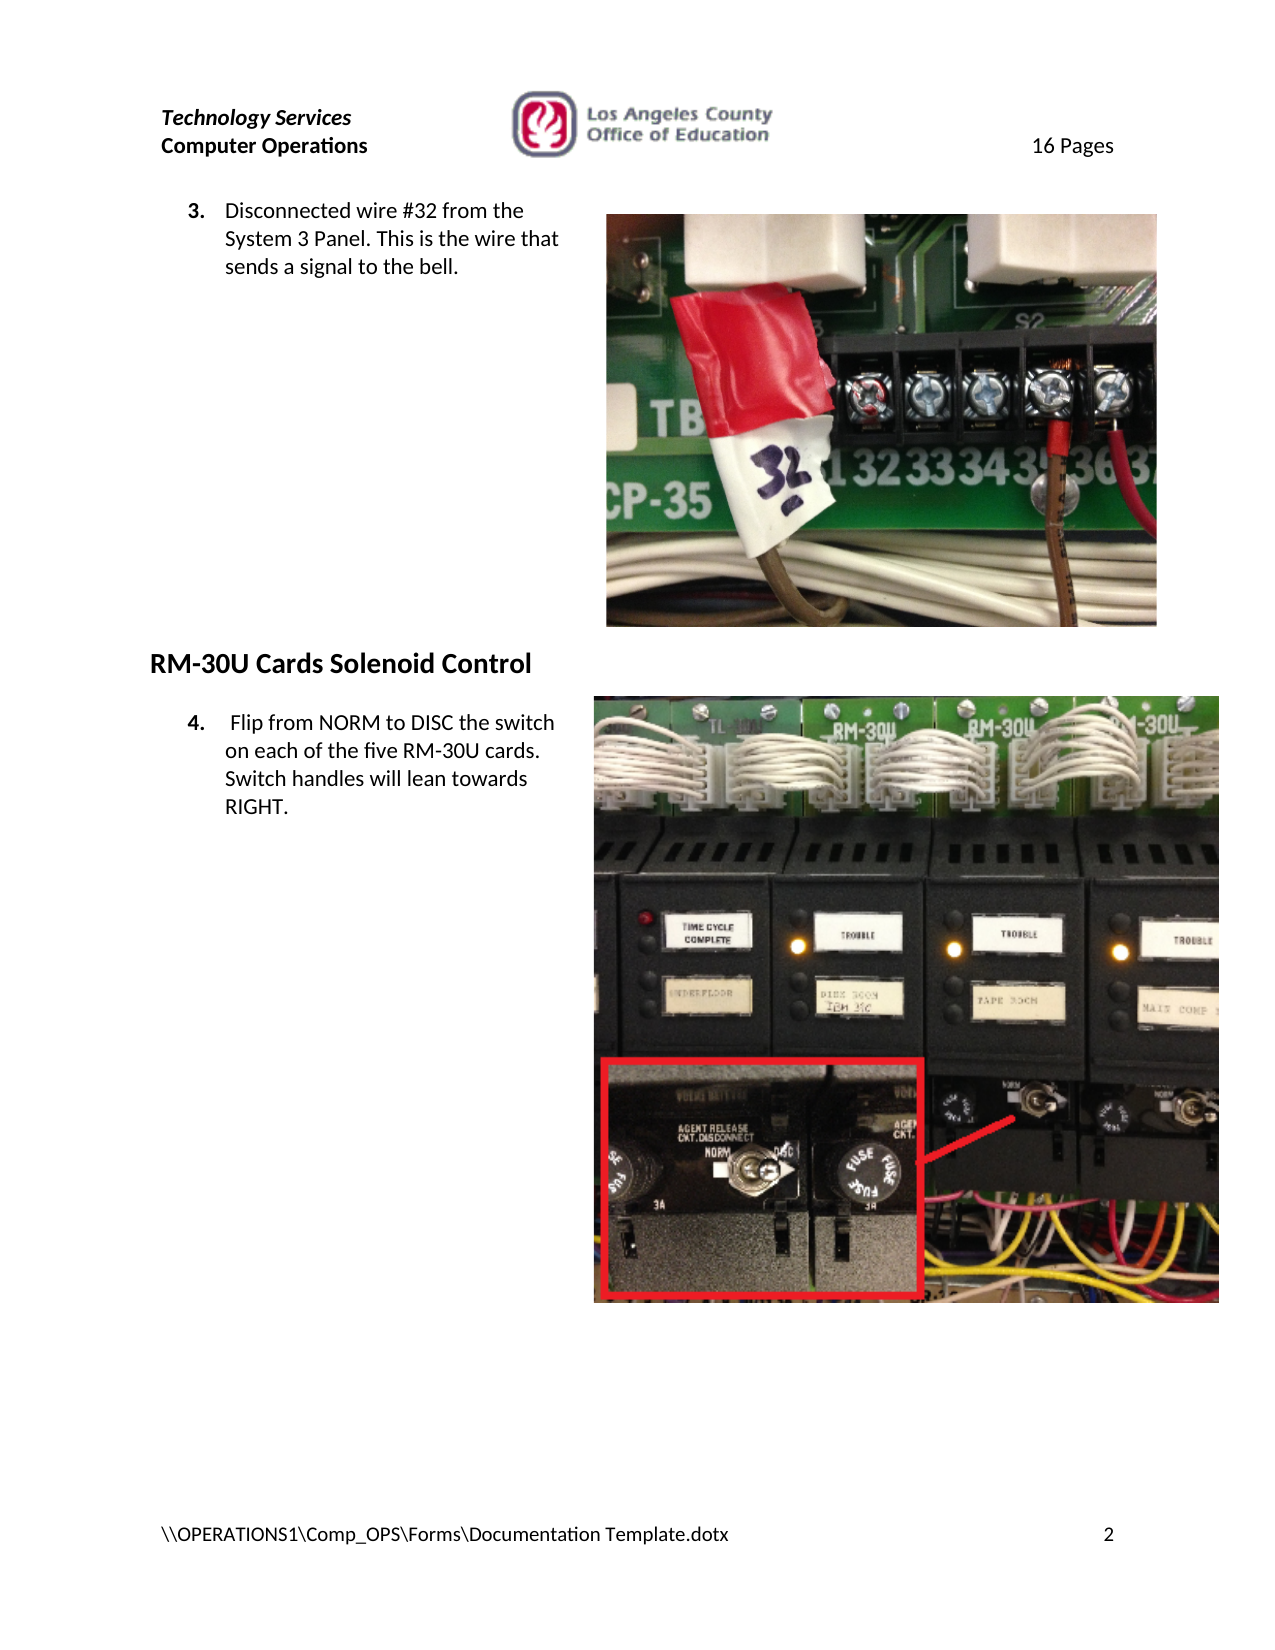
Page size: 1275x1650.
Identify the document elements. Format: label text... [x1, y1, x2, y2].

picture [606, 214, 1157, 627]
text RM-30U Cards Solenoid Control [150, 645, 1125, 680]
list Disconnected wire #32 from the System 3 Panel. This is the wire that sends a signal to the bell. [187, 196, 1125, 281]
list Flip from NORM to DISC the switch on each of the five RM-30U cards. Switch handles will lean towards RIGHT. [187, 708, 593, 821]
picture [491, 75, 787, 169]
picture [593, 696, 1219, 1303]
